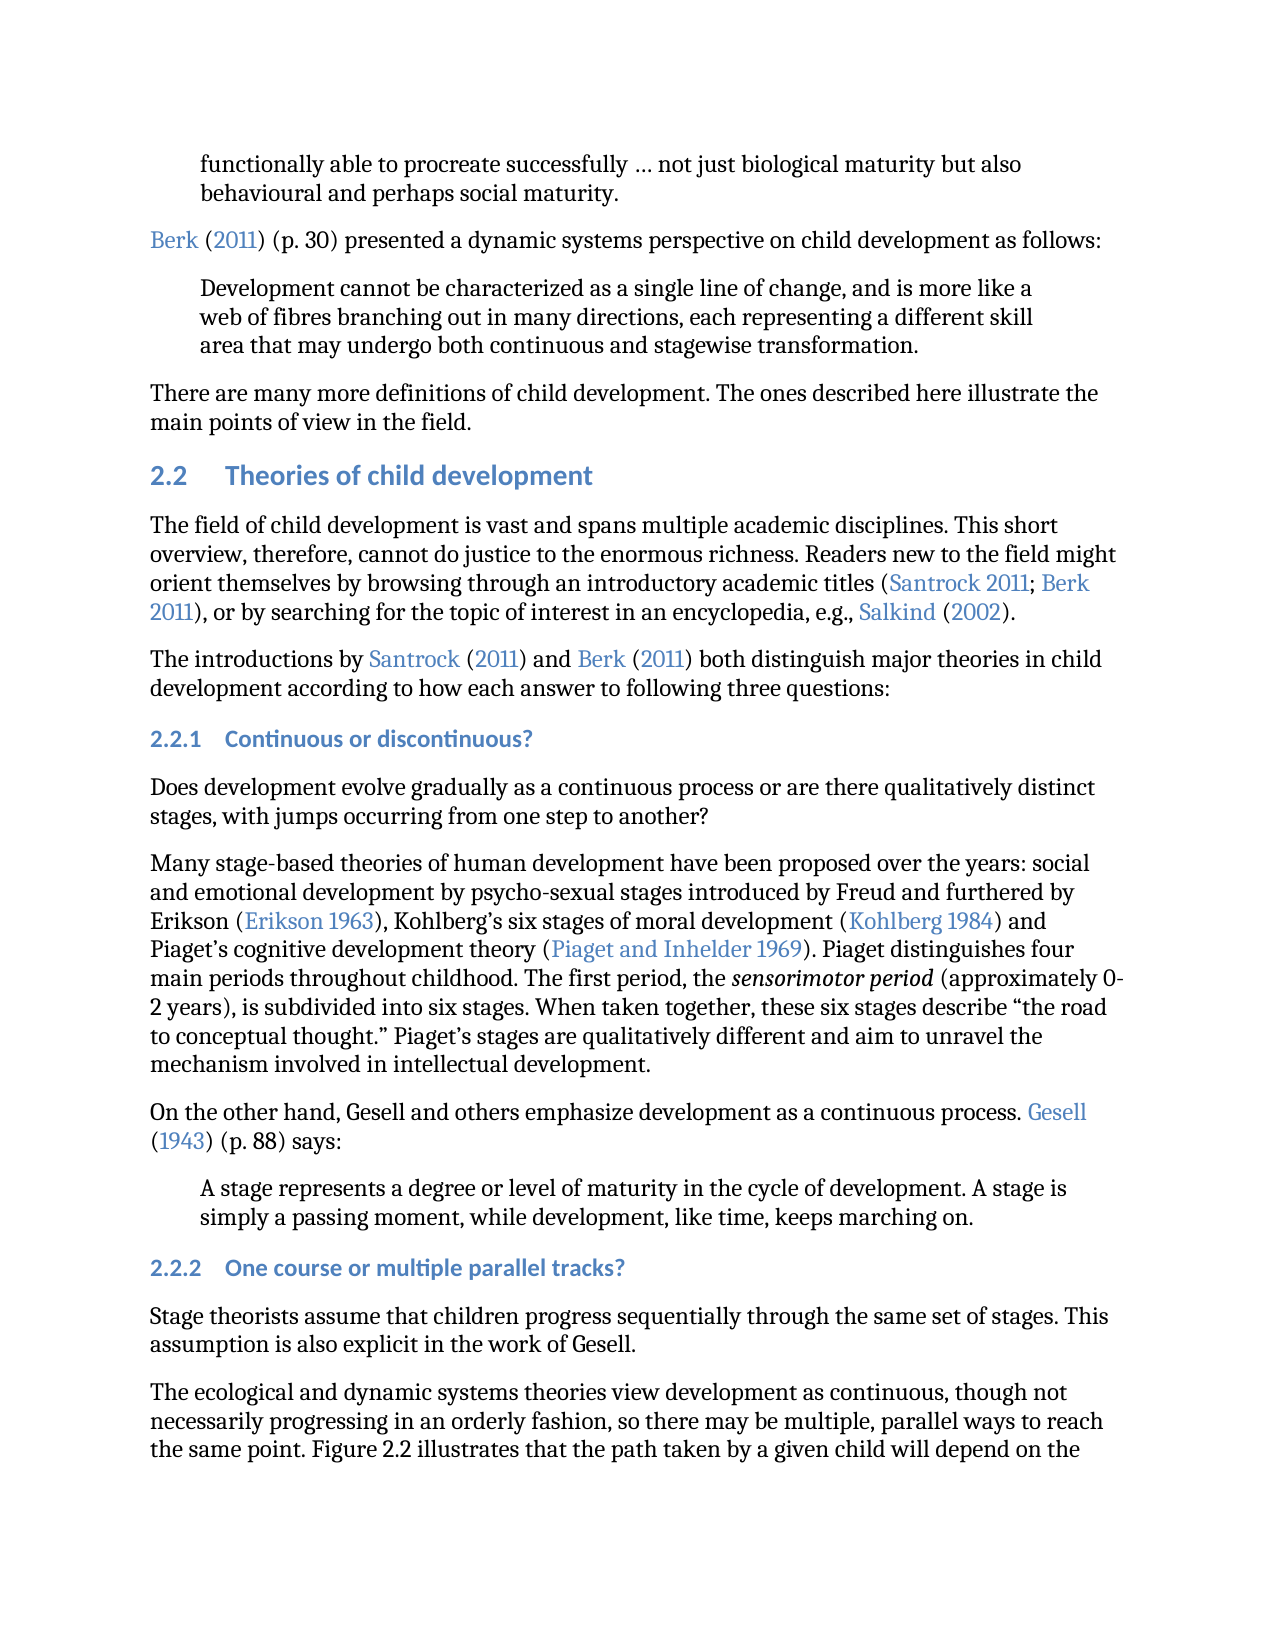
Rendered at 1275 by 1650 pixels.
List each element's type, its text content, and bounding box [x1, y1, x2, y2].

text On the other hand, Gesell and others emphasize development as a continuous process. Gesell (1943) (p. 88) says: [150, 1098, 1125, 1155]
subtitle 2.2.1 Continuous or discontinuous? [150, 723, 1125, 754]
text A stage represents a degree or level of maturity in the cycle of development. A stage is simply a passing moment, while development, like time, keeps marching on. [200, 1174, 1075, 1232]
text Berk (2011) (p. 30) presented a dynamic systems perspective on child development as follows: [150, 226, 1125, 255]
text Does development evolve gradually as a continuous process or are there qualitatively distinct stages, with jumps occurring from one step to another? [150, 773, 1125, 830]
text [200, 150, 1075, 207]
text The field of child development is vast and spans multiple academic disciplines. This short overview, therefore, cannot do justice to the enormous richness. Readers new to the field might orient themselves by browsing through an introductory academic titles (Santrock 2011; Berk 2011), or by searching for the topic of interest in an encyclopedia, e.g., Salkind (2002). [150, 511, 1125, 626]
subtitle 2.2.2 One course or multiple parallel tracks? [150, 1252, 1125, 1283]
text Development cannot be characterized as a single line of change, and is more like a web of fibres branching out in many directions, each representing a different skill area that may undergo both continuous and stagewise transformation. [200, 274, 1075, 360]
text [150, 1378, 1125, 1464]
text Many stage-based theories of human development have been proposed over the years: social and emotional development by psycho-sexual stages introduced by Freud and furthered by Erikson (Erikson 1963), Kohlberg’s six stages of moral development (Kohlberg 1984) and Piaget’s cognitive development theory (Piaget and Inhelder 1969). Piaget distinguishes four main periods throughout childhood. The first period, the sensorimotor period (approximately 0-2 years), is subdivided into six stages. When taken together, these six stages describe “the road to conceptual thought.” Piaget’s stages are qualitatively different and aim to unravel the mechanism involved in intellectual development. [150, 849, 1125, 1079]
text Stage theorists assume that children progress sequentially through the same set of stages. This assumption is also explicit in the work of Gesell. [150, 1302, 1125, 1359]
text There are many more definitions of child development. The ones described here illustrate the main points of view in the field. [150, 379, 1125, 436]
subtitle 2.2 Theories of child development [150, 457, 1125, 493]
text The introductions by Santrock (2011) and Berk (2011) both distinguish major theories in child development according to how each answer to following three questions: [150, 645, 1125, 703]
